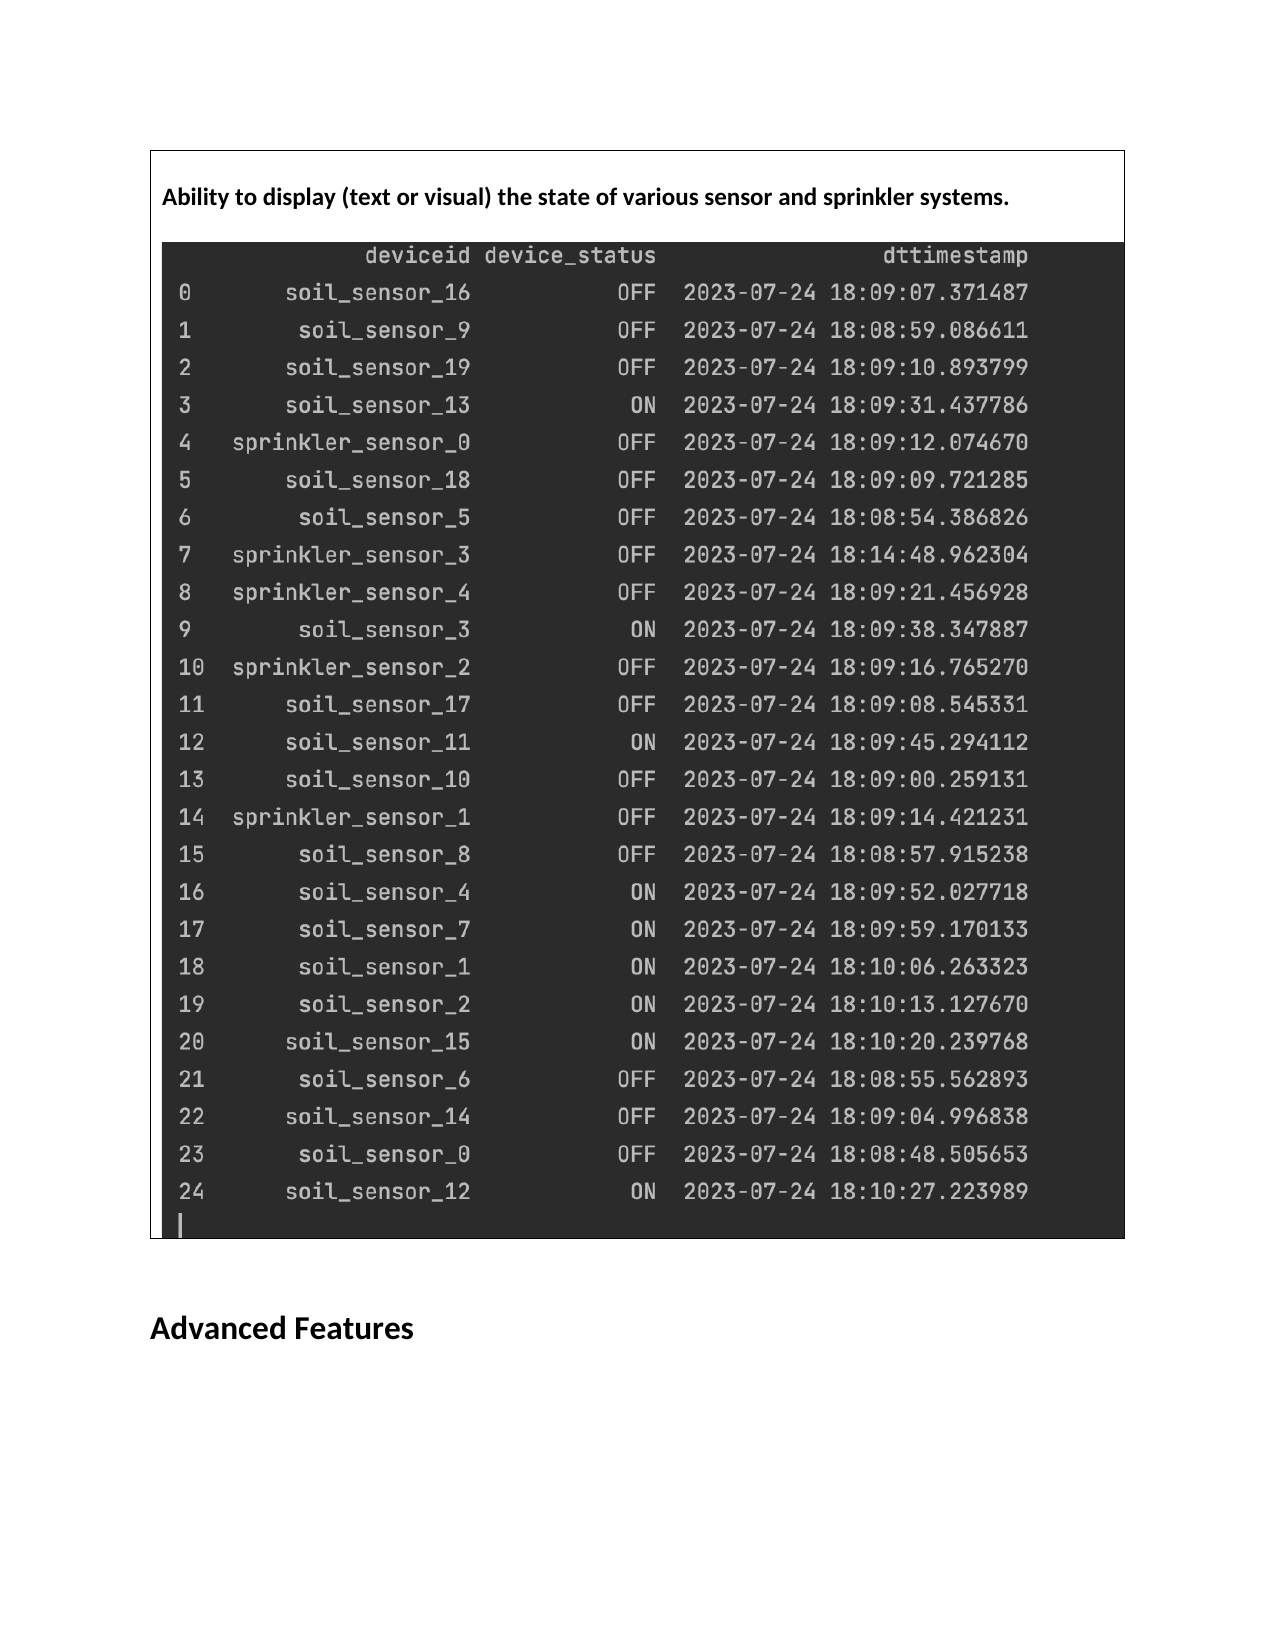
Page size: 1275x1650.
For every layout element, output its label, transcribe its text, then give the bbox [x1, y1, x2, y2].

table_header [151, 151, 1124, 1238]
picture [161, 242, 1125, 1238]
text Advanced Features [150, 1307, 1125, 1347]
